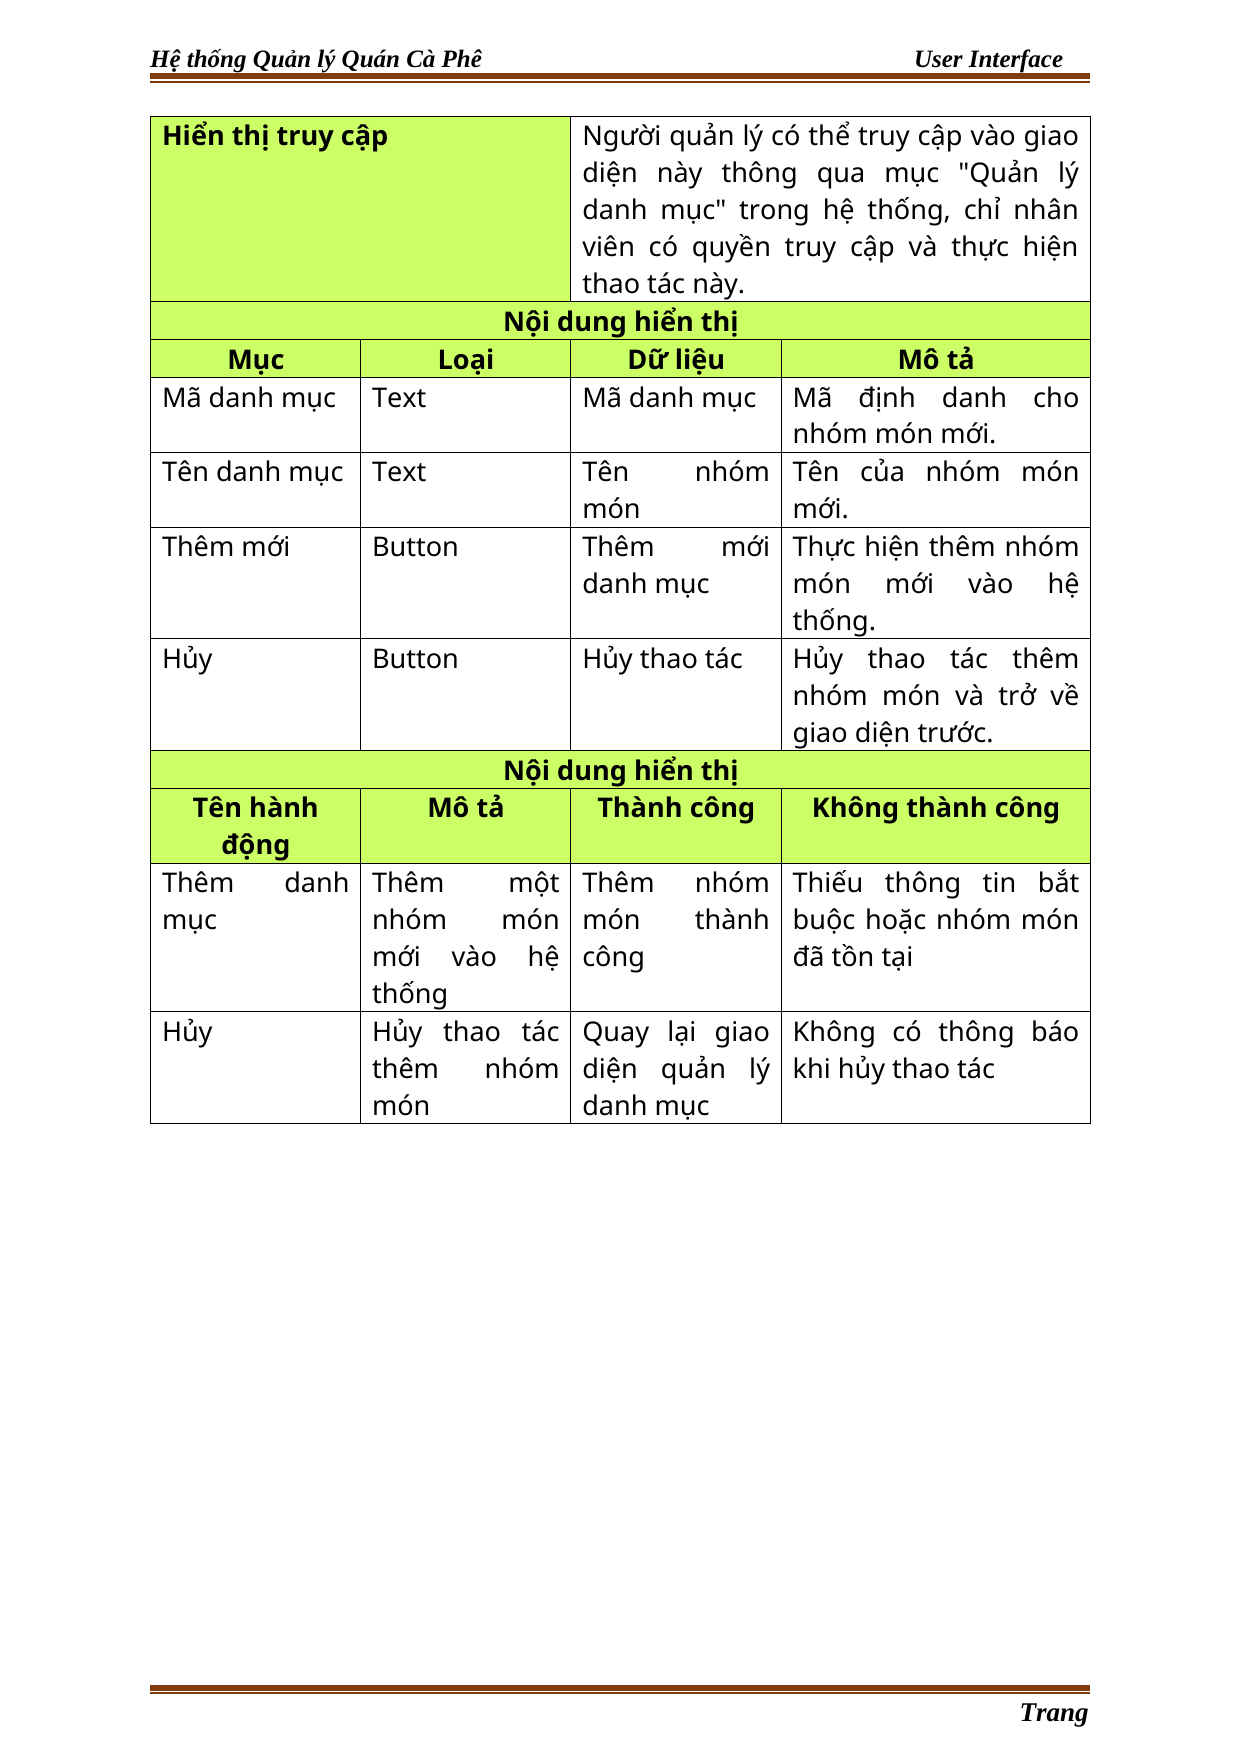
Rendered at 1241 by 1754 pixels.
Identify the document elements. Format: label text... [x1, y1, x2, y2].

table_cell Button [361, 639, 570, 750]
table_cell Mô tả [361, 789, 570, 863]
table_cell Thêm danh mục [151, 864, 360, 1011]
table_cell Nội dung hiển thị [151, 751, 1090, 788]
table_cell Quay lại giao diện quản lý danh mục [571, 1012, 781, 1123]
table_cell Hủy thao tác thêm nhóm món [361, 1012, 570, 1123]
table_cell Tên của nhóm món mới. [782, 453, 1090, 527]
table_cell Không thành công [782, 789, 1090, 863]
table_cell Tên nhóm món [571, 453, 781, 527]
table_cell Người quản lý có thể truy cập vào giao diện này thông qua mục "Quản lý danh mục" trong hệ thống, chỉ nhân viên có quyền truy cập và thực hiện thao tác này. [571, 117, 1090, 301]
table_cell Hủy thao tác thêm nhóm món và trở về giao diện trước. [782, 639, 1090, 750]
table_cell Thành công [571, 789, 781, 863]
table_cell Dữ liệu [571, 340, 781, 377]
table_cell Tên danh mục [151, 453, 360, 527]
table_cell Button [361, 528, 570, 638]
table_cell Thêm mới [151, 528, 360, 638]
table_cell Loại [361, 340, 570, 377]
table_cell Mã danh mục [571, 378, 781, 452]
table_cell Mô tả [782, 340, 1090, 377]
table_cell Thêm nhóm món thành công [571, 864, 781, 1011]
table_cell Hủy thao tác [571, 639, 781, 750]
table_cell Hủy [151, 639, 360, 750]
table_cell Hủy [151, 1012, 360, 1123]
table_cell Nội dung hiển thị [151, 302, 1090, 339]
table_cell Thêm một nhóm món mới vào hệ thống [361, 864, 570, 1011]
table_cell Thêm mới danh mục [571, 528, 781, 638]
table_cell Mã danh mục [151, 378, 360, 452]
table_cell Hiển thị truy cập [151, 117, 570, 301]
table_cell Text [361, 453, 570, 527]
table_cell Thực hiện thêm nhóm món mới vào hệ thống. [782, 528, 1090, 638]
table_cell Tên hành động [151, 789, 360, 863]
table_cell Text [361, 378, 570, 452]
table_cell Mã định danh cho nhóm món mới. [782, 378, 1090, 452]
table_cell Mục [151, 340, 360, 377]
table_cell Thiếu thông tin bắt buộc hoặc nhóm món đã tồn tại [782, 864, 1090, 1011]
table_cell Không có thông báo khi hủy thao tác [782, 1012, 1090, 1123]
